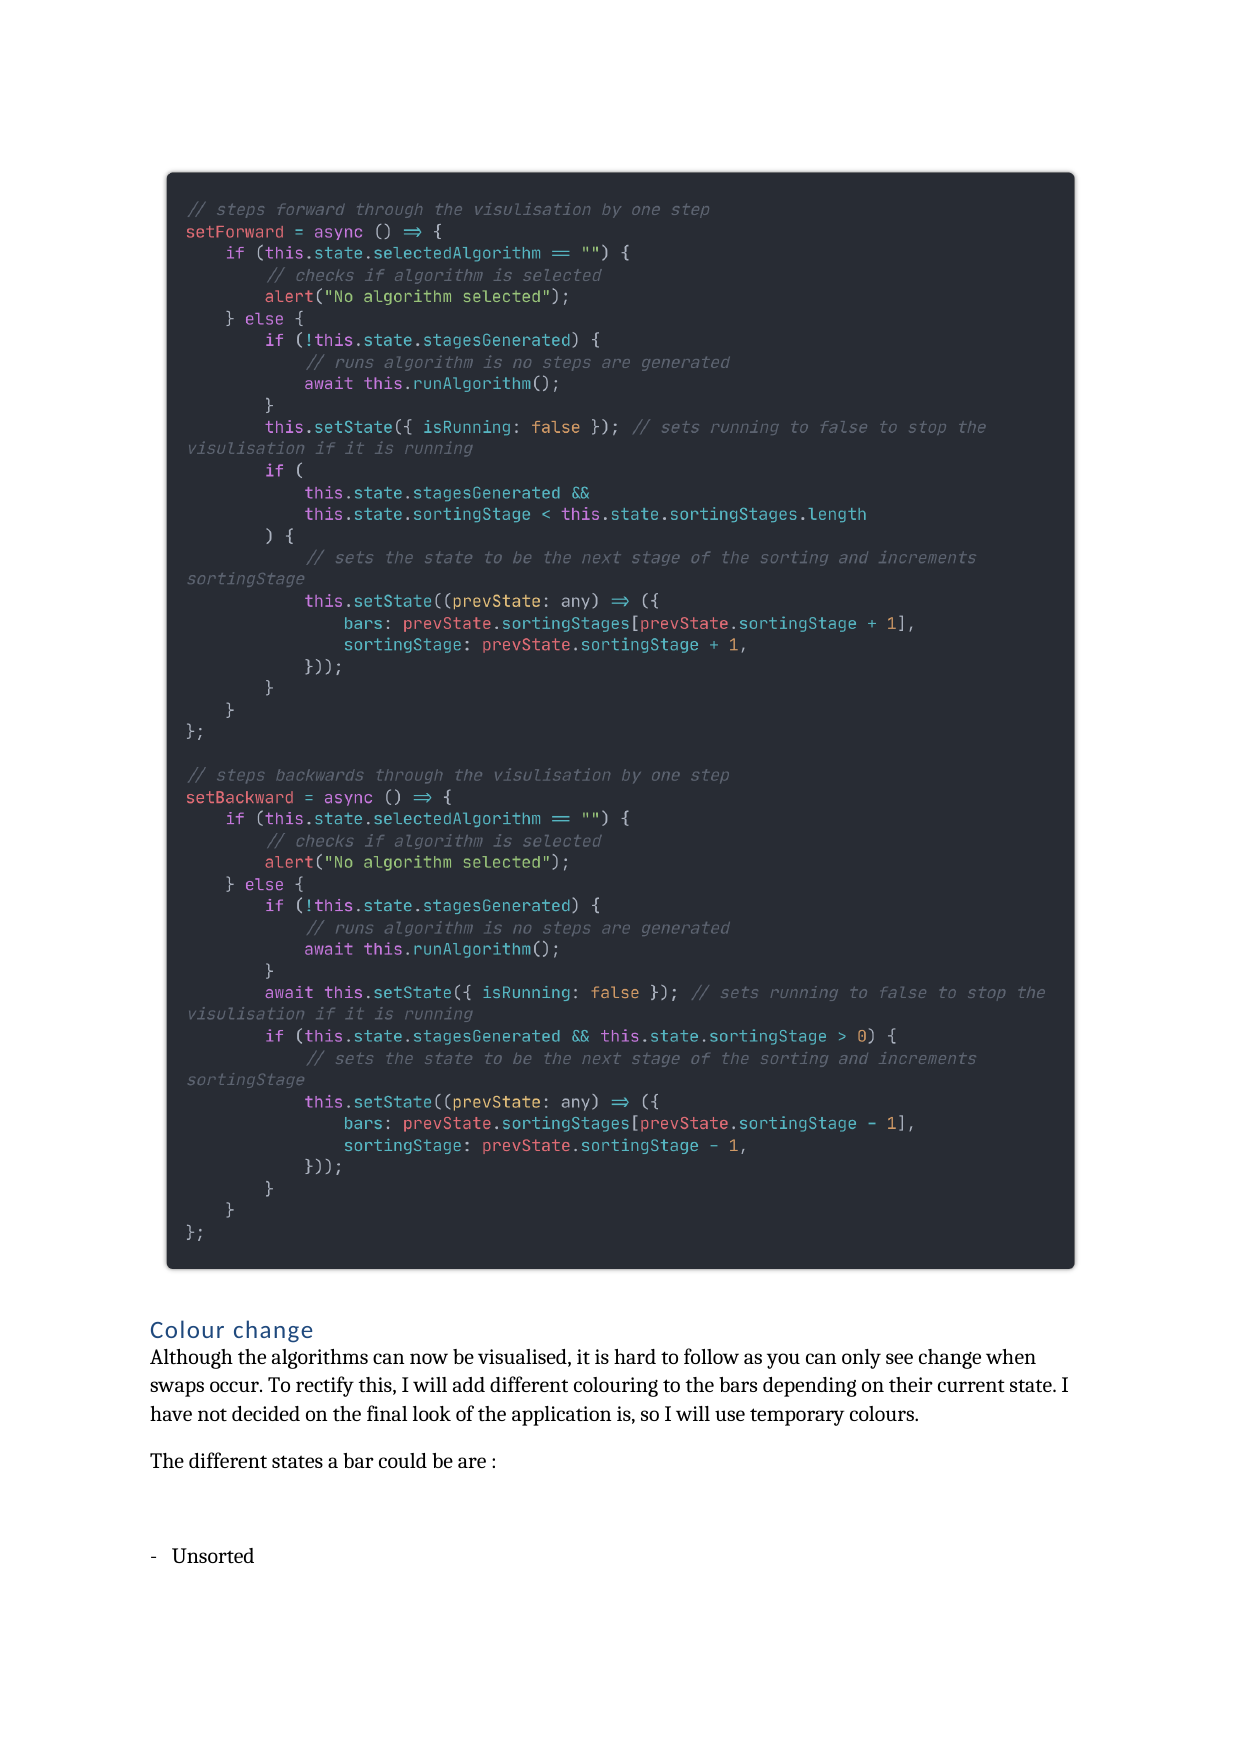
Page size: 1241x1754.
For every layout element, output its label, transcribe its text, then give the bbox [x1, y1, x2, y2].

text - Unsorted [150, 1544, 1090, 1569]
subtitle Colour change [150, 1314, 1090, 1344]
text The different states a bar could be are : [150, 1449, 1090, 1474]
picture [150, 150, 1091, 1292]
text Although the algorithms can now be visualised, it is hard to follow as you can only see change when swaps occur. To rectify this, I will add different colouring to the bars depending on their current state. I have not decided on the final look of the application is, so I will use temporary colours. [150, 1344, 1090, 1427]
